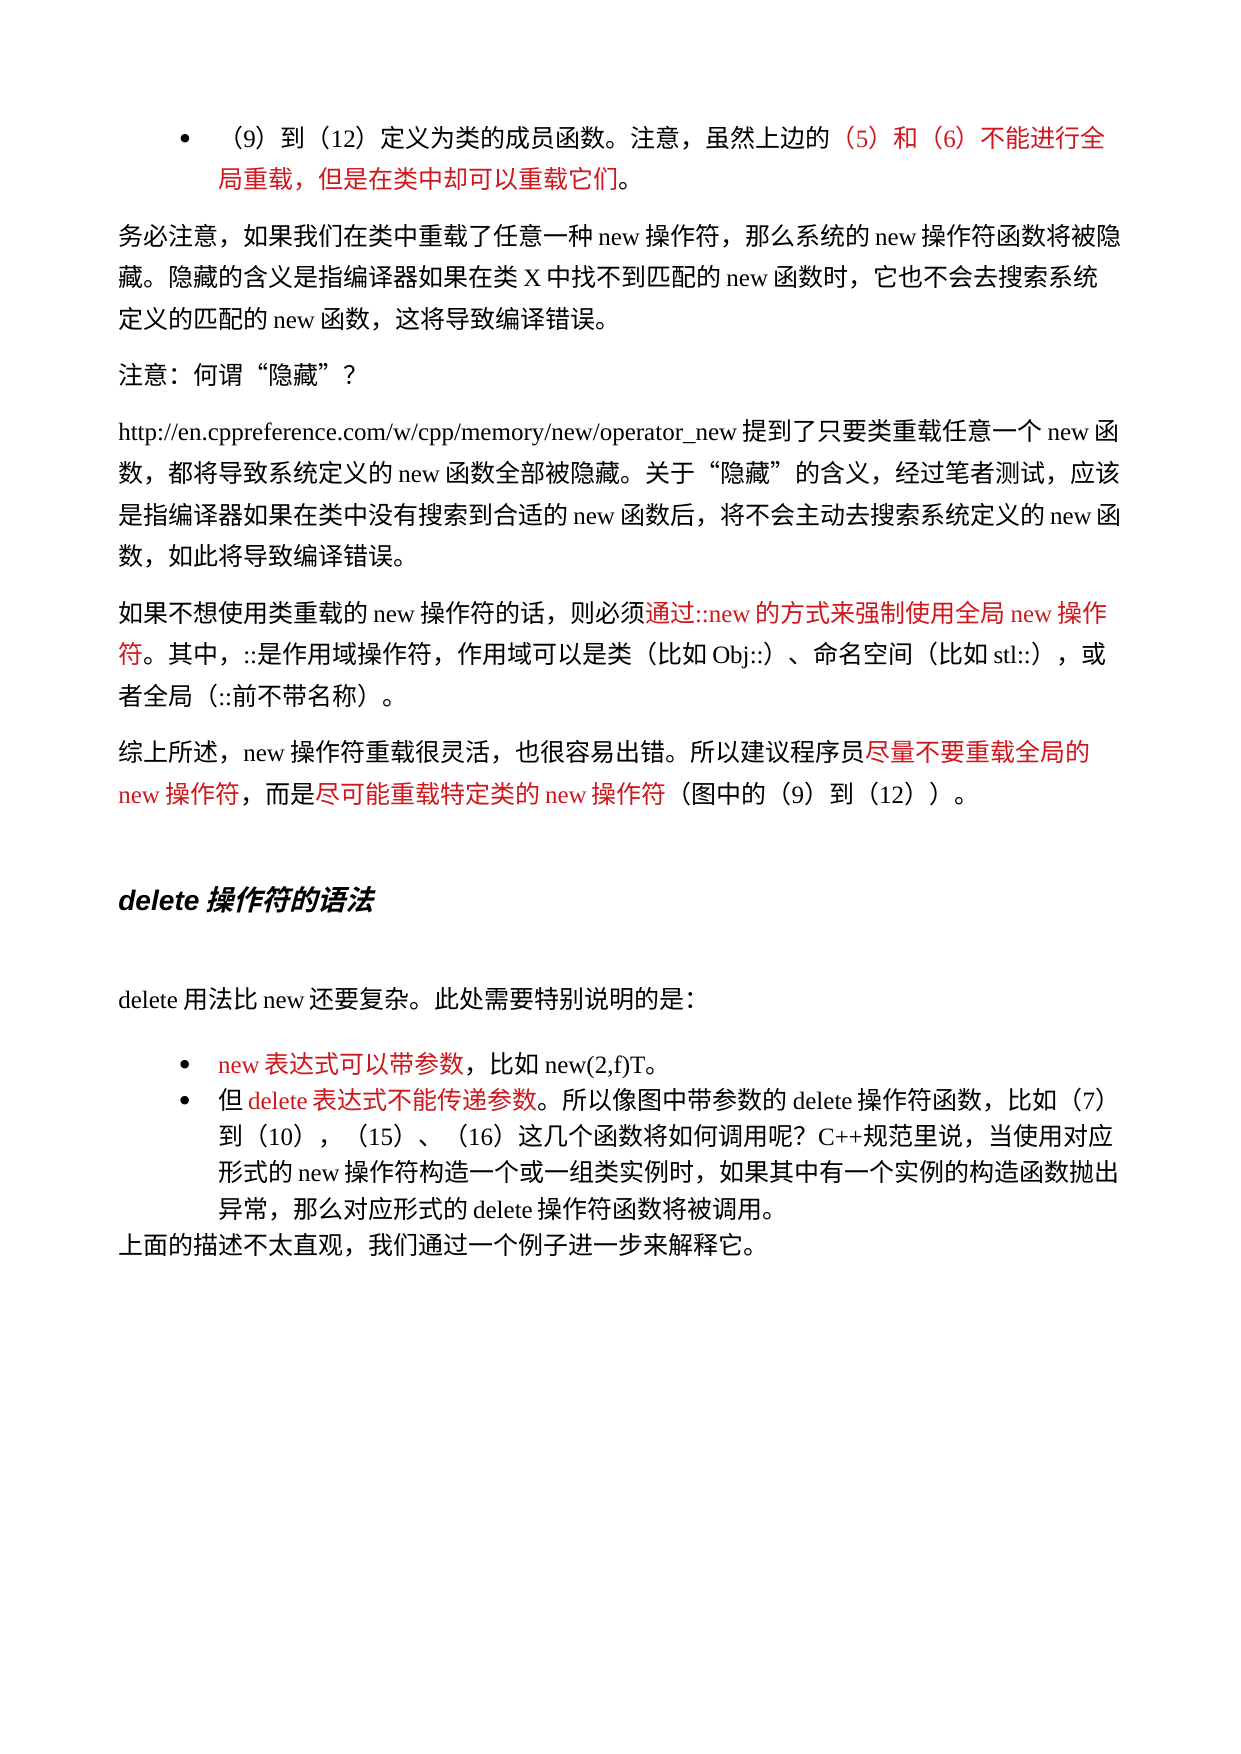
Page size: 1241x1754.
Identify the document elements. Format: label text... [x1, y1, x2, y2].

text 综上所述，new操作符重载很灵活，也很容易出错。所以建议程序员尽量不要重载全局的new操作符，而是尽可能重载特定类的new操作符（图中的（9）到（12））。 [118, 733, 1122, 811]
text 注意：何谓“隐藏”？ [118, 356, 1122, 392]
text 上面的描述不太直观，我们通过一个例子进一步来解释它。 [118, 1225, 1122, 1262]
text 务必注意，如果我们在类中重载了任意一种new操作符，那么系统的new操作符函数将被隐藏。隐藏的含义是指编译器如果在类X中找不到匹配的new函数时，它也不会去搜索系统定义的匹配的new函数，这将导致编译错误。 [118, 216, 1122, 336]
list （9）到（12）定义为类的成员函数。注意，虽然上边的（5）和（6）不能进行全局重载，但是在类中却可以重载它们。 [181, 118, 1122, 196]
text http://en.cppreference.com/w/cpp/memory/new/operator_new提到了只要类重载任意一个new函数，都将导致系统定义的new函数全部被隐藏。关于“隐藏”的含义，经过笔者测试，应该是指编译器如果在类中没有搜索到合适的new函数后，将不会主动去搜索系统定义的new函数，如此将导致编译错误。 [118, 412, 1122, 573]
text 如果不想使用类重载的new操作符的话，则必须通过::new的方式来强制使用全局new操作符。其中，::是作用域操作符，作用域可以是类（比如Obj::）、命名空间（比如stl::），或者全局（::前不带名称）。 [118, 593, 1122, 713]
subtitle delete操作符的语法 [118, 878, 1122, 919]
list new表达式可以带参数，比如new(2,f)T。 [180, 1044, 1122, 1080]
text delete用法比new还要复杂。此处需要特别说明的是： [118, 979, 1122, 1015]
list 但delete表达式不能传递参数。所以像图中带参数的delete操作符函数，比如（7）到（10），（15）、（16）这几个函数将如何调用呢？C++规范里说，当使用对应形式的new操作符构造一个或一组类实例时，如果其中有一个实例的构造函数抛出异常，那么对应形式的delete操作符函数将被调用。 [180, 1080, 1122, 1225]
